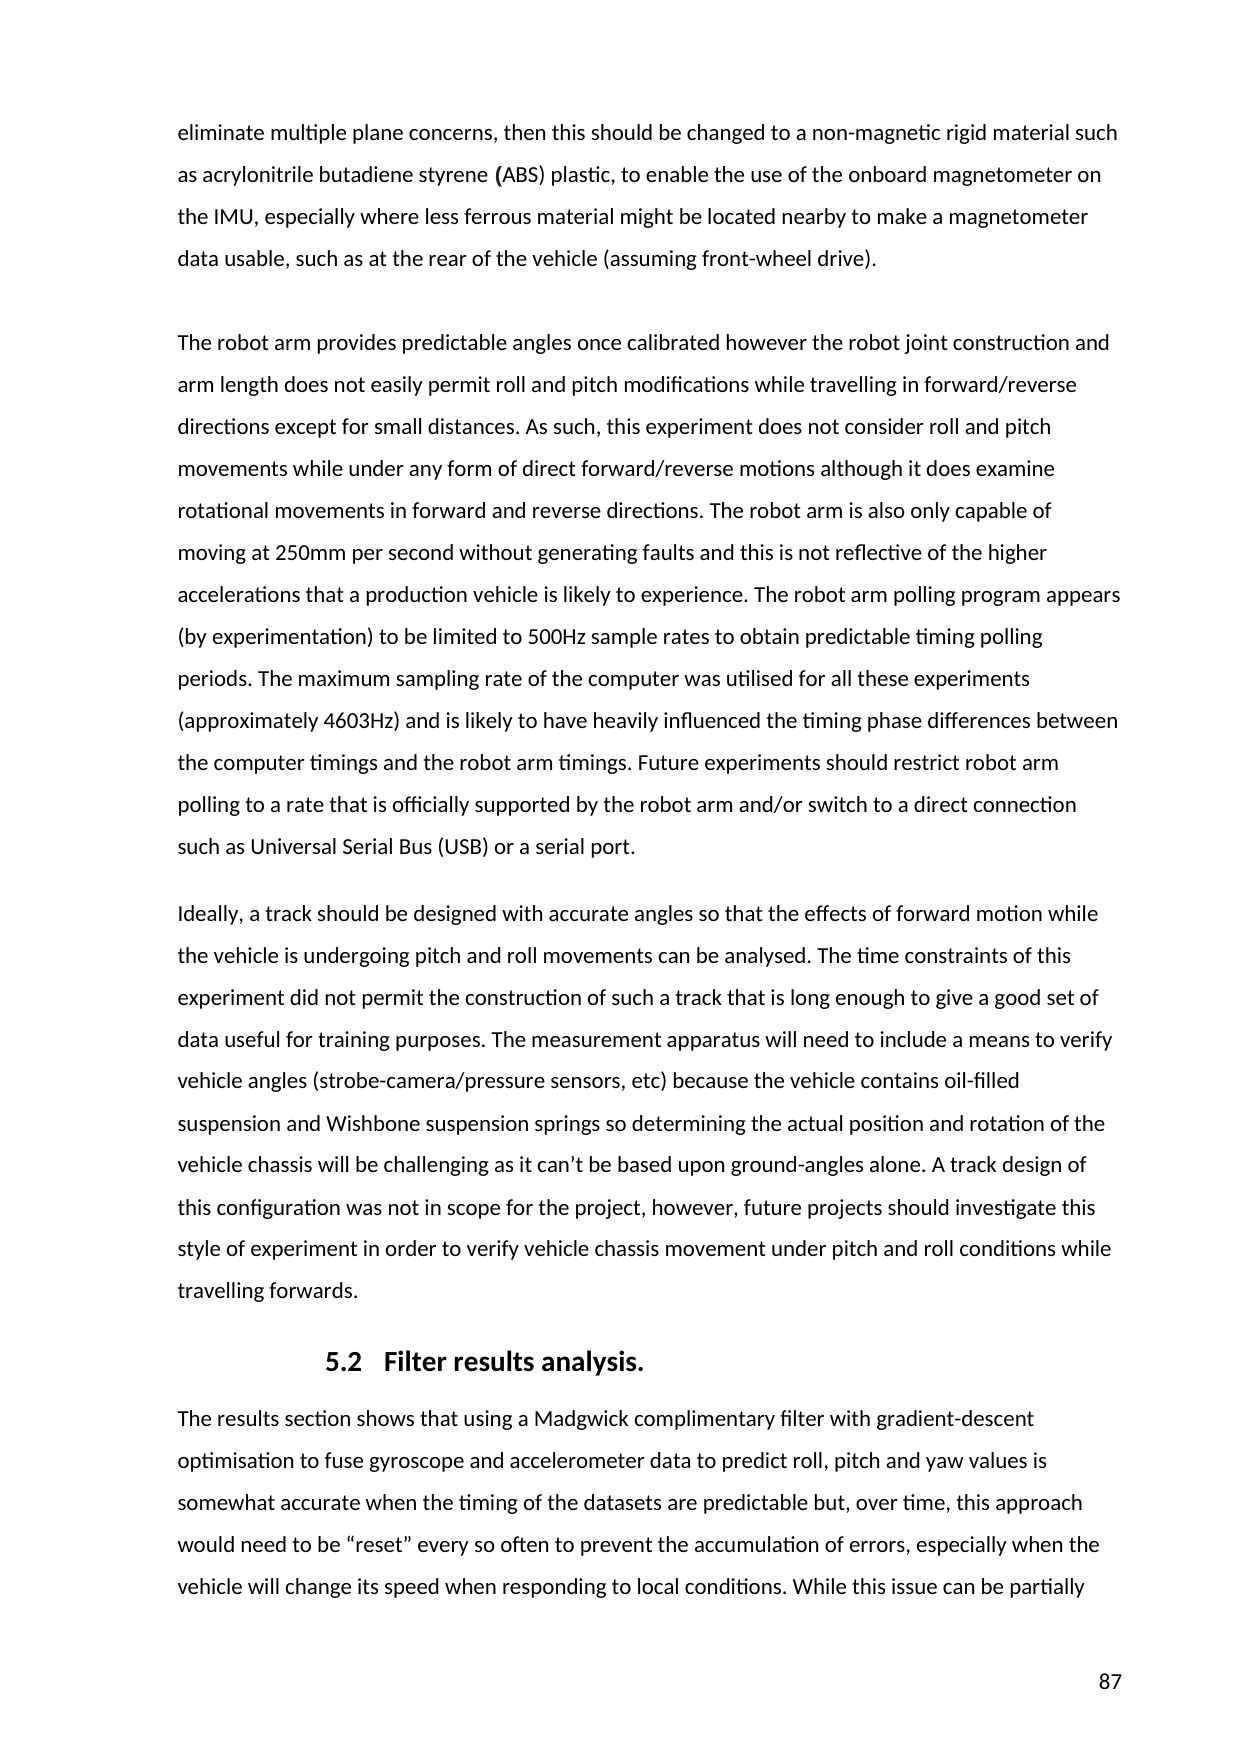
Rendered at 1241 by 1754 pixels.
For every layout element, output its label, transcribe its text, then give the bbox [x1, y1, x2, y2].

subtitle Filter results analysis. [325, 1343, 1122, 1379]
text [177, 118, 1122, 860]
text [177, 1404, 1122, 1600]
text Ideally, a track should be designed with accurate angles so that the effects of forward motion while the vehicle is undergoing pitch and roll movements can be analysed. The time constraints of this experiment did not permit the construction of such a track that is long enough to give a good set of data useful for training purposes. The measurement apparatus will need to include a means to verify vehicle angles (strobe-camera/pressure sensors, etc) because the vehicle contains oil-filled suspension and Wishbone suspension springs so determining the actual position and rotation of the vehicle chassis will be challenging as it can’t be based upon ground-angles alone. A track design of this configuration was not in scope for the project, however, future projects should investigate this style of experiment in order to verify vehicle chassis movement under pitch and roll conditions while travelling forwards. [177, 899, 1122, 1304]
